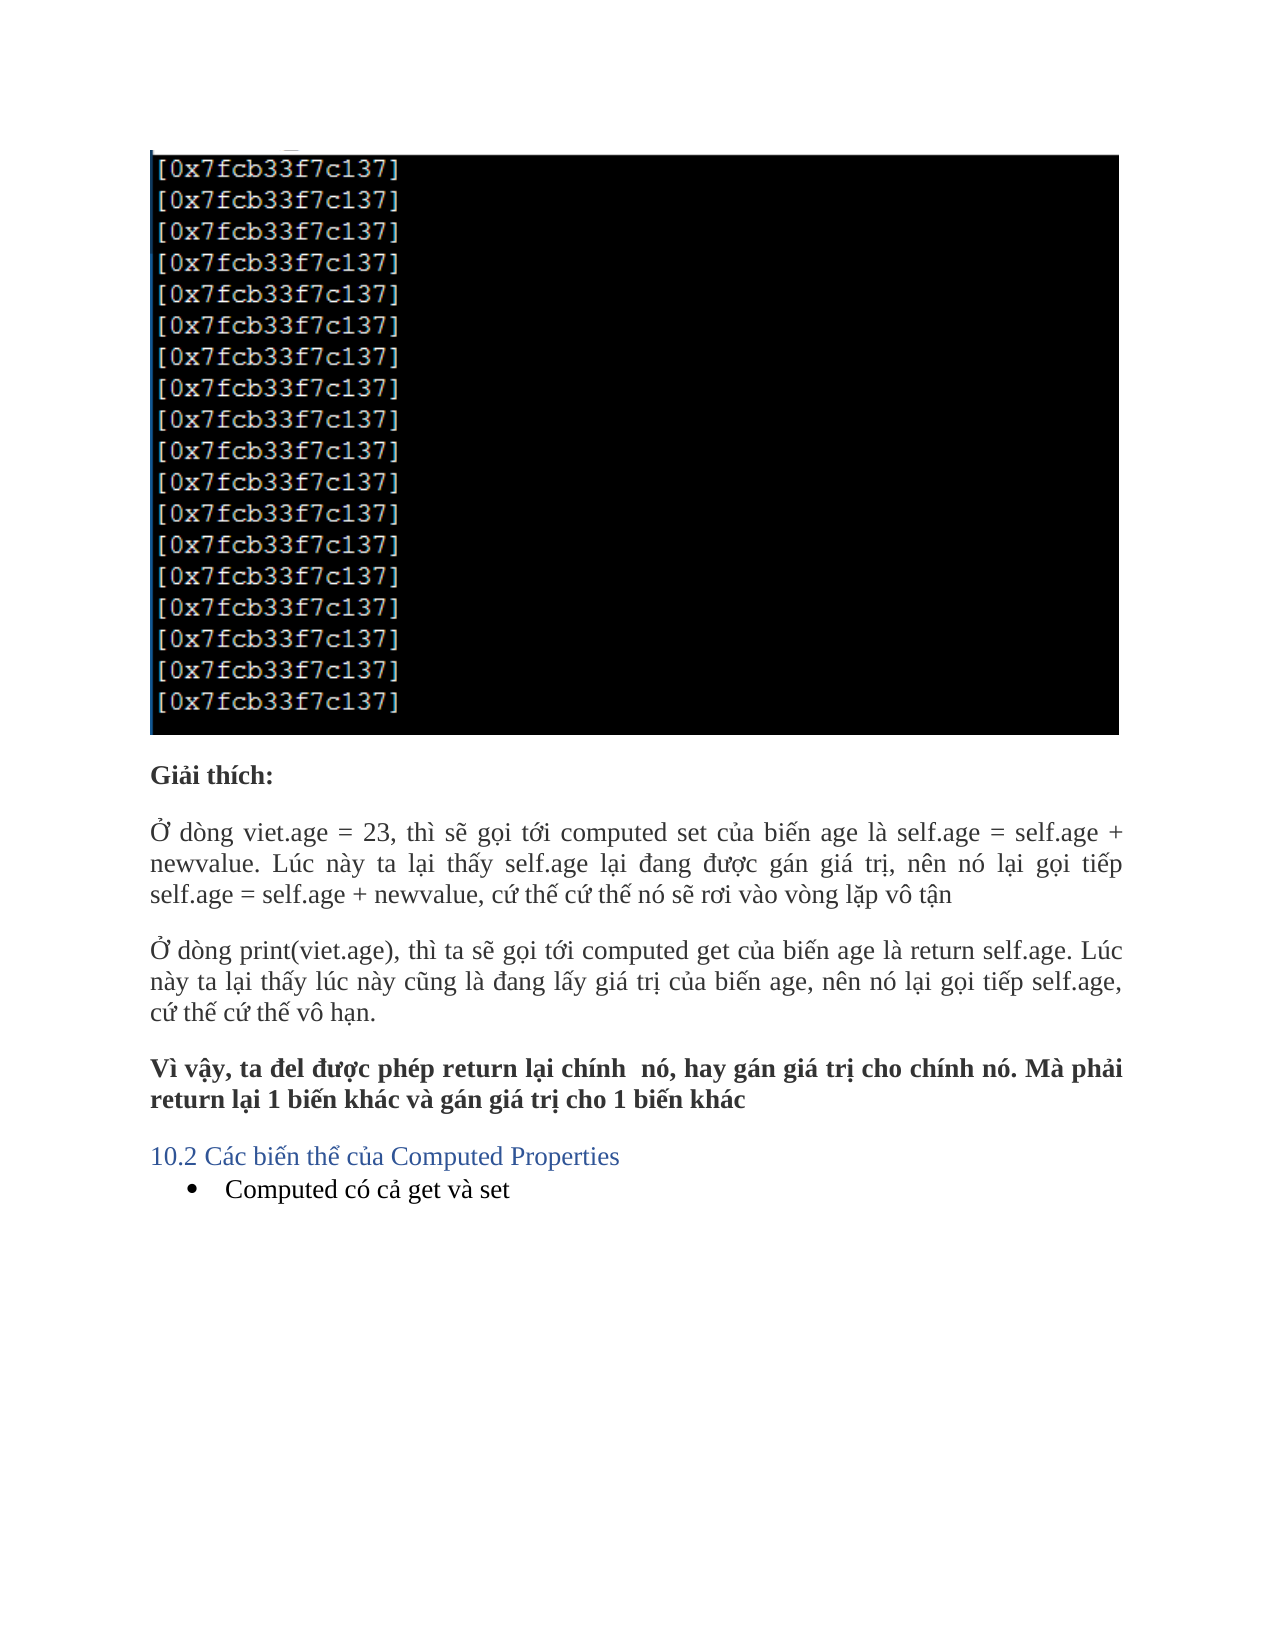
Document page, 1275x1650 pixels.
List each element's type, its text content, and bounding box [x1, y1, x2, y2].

text Ở dòng viet.age = 23, thì sẽ gọi tới computed set của biến age là self.age = self.age + newvalue. Lúc này ta lại thấy self.age lại đang được gán giá trị, nên nó lại gọi tiếp self.age = self.age + newvalue, cứ thế cứ thế nó sẽ rơi vào vòng lặp vô tận [150, 816, 1125, 909]
text Giải thích: [150, 759, 1125, 791]
text Vì vậy, ta đel được phép return lại chính nó, hay gán giá trị cho chính nó. Mà phải return lại 1 biến khác và gán giá trị cho 1 biến khác [150, 1052, 1125, 1115]
text Ở dòng print(viet.age), thì ta sẽ gọi tới computed get của biến age là return self.age. Lúc này ta lại thấy lúc này cũng là đang lấy giá trị của biến age, nên nó lại gọi tiếp self.age, cứ thế cứ thế vô hạn. [150, 934, 1125, 1027]
picture [150, 150, 1119, 735]
list Computed có cả get và set [187, 1173, 1125, 1204]
subtitle Các biến thể của Computed Properties [150, 1140, 1125, 1171]
